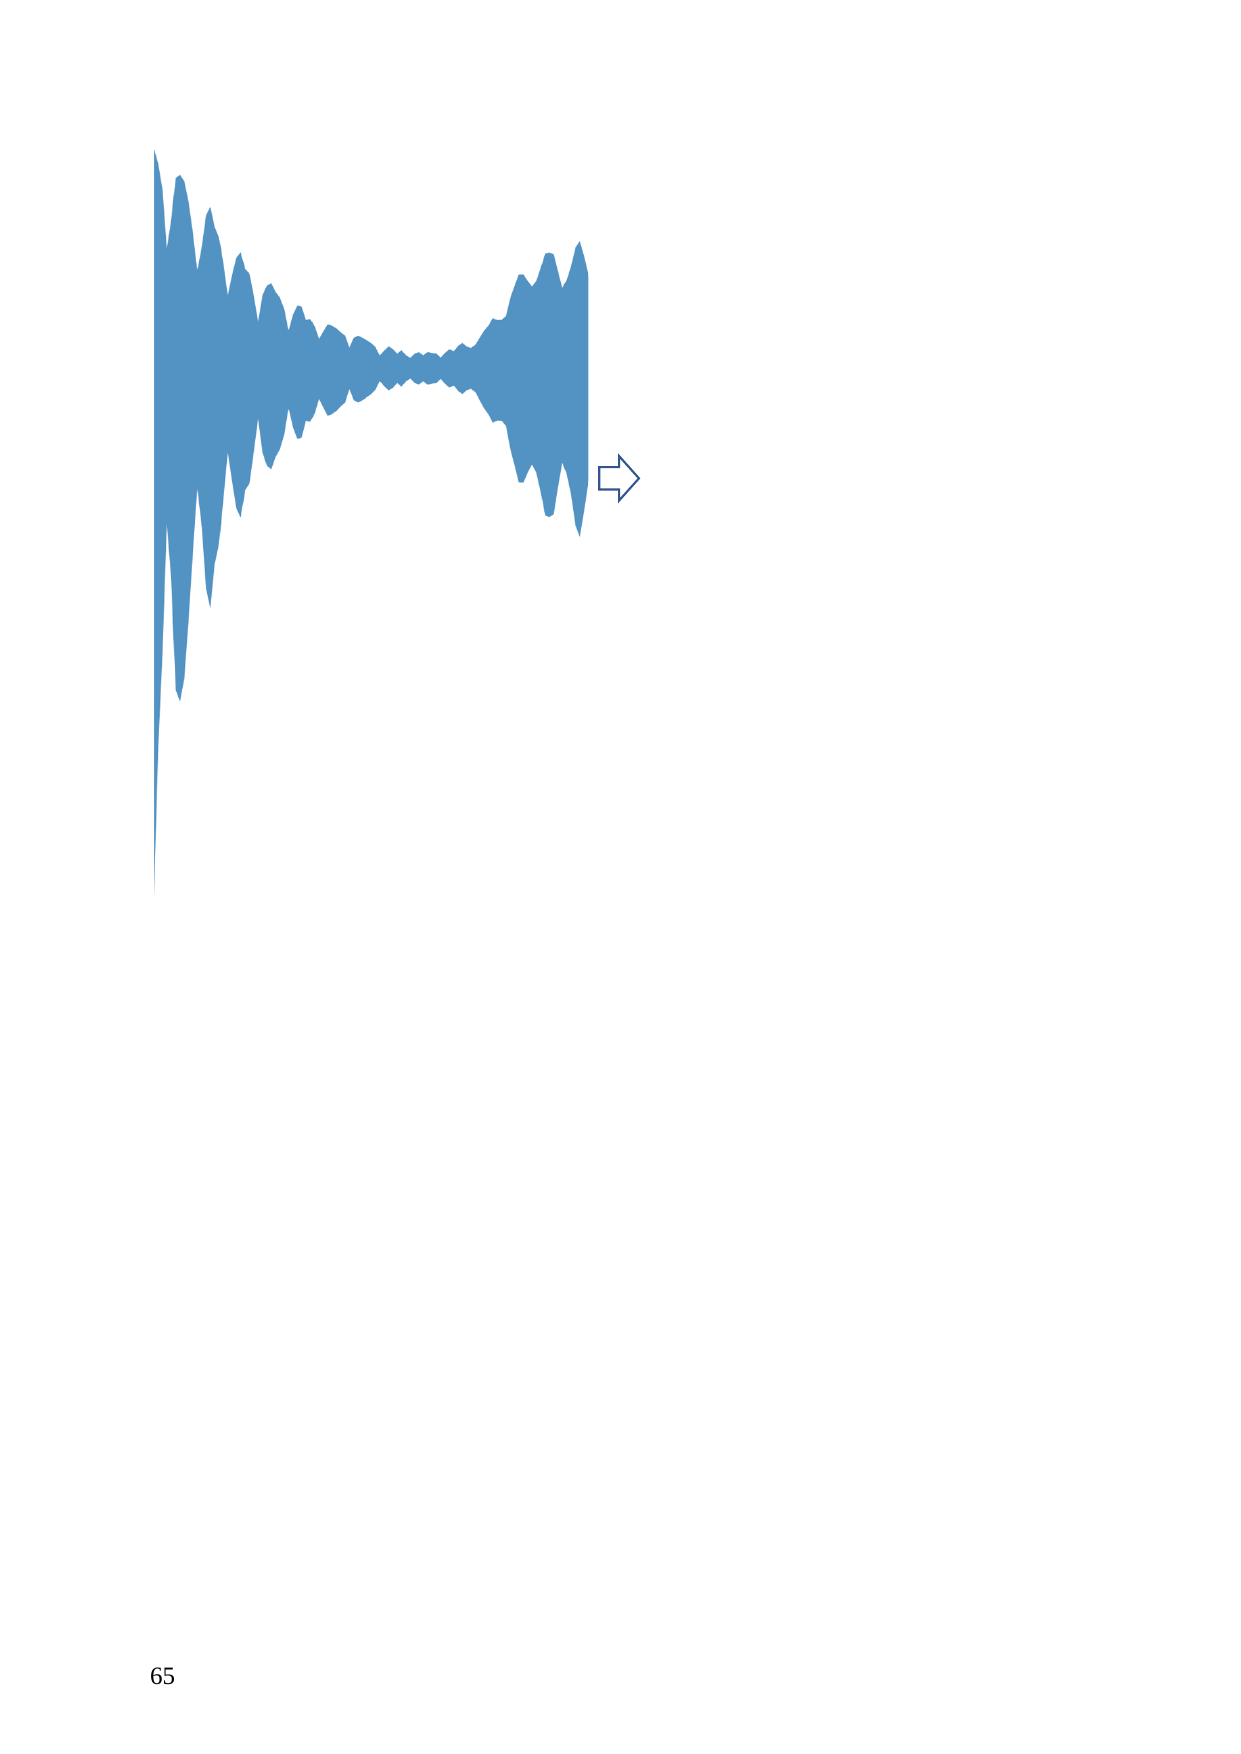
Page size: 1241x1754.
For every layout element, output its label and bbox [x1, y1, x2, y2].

picture [150, 150, 589, 895]
